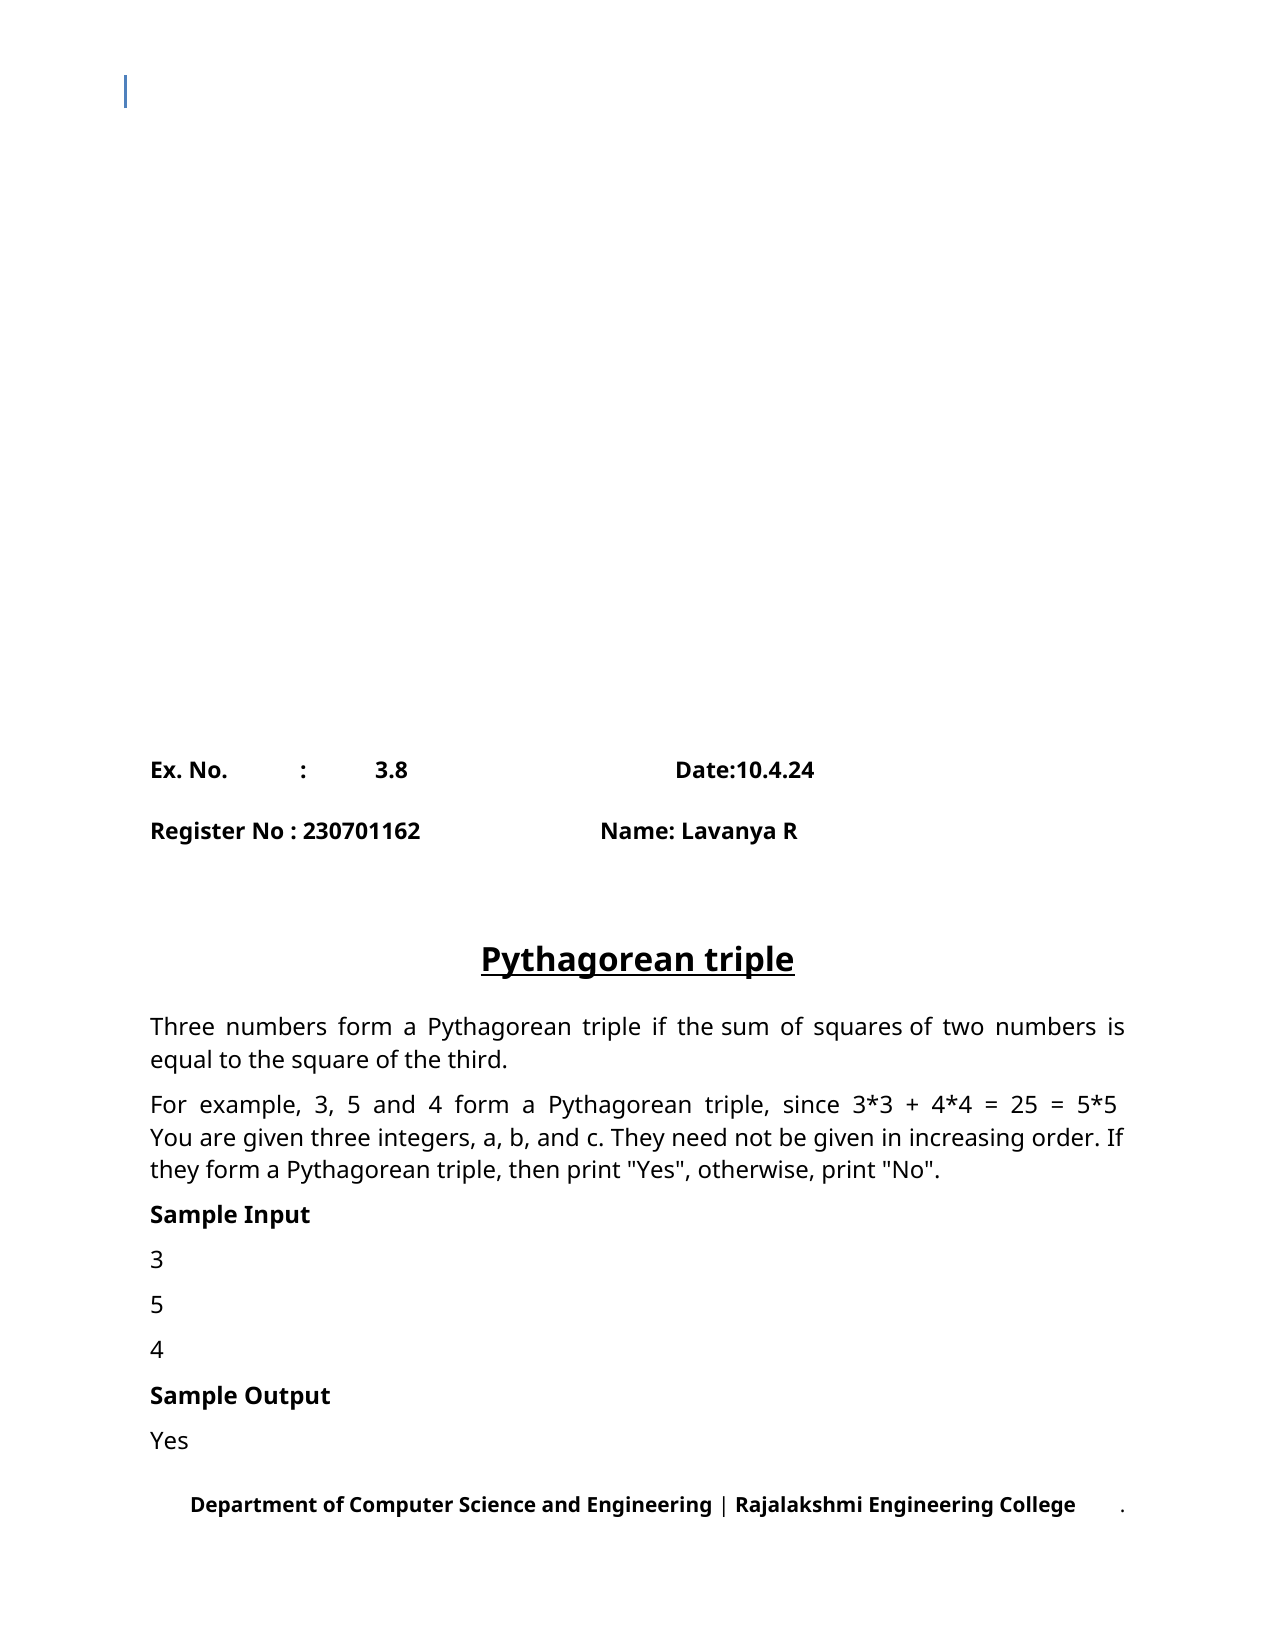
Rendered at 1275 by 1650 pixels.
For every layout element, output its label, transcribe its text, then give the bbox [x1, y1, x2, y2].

text For example, 3, 5 and 4 form a Pythagorean triple, since 3*3 + 4*4 = 25 = 5*5 You are given three integers, a, b, and c. They need not be given in increasing order. If they form a Pythagorean triple, then print "Yes", otherwise, print "No". [150, 1088, 1125, 1186]
text Pythagorean triple [150, 935, 1125, 981]
text 4 [150, 1333, 1125, 1366]
text Ex. No. : 3.8 Date:10.4.24 [150, 754, 1125, 785]
text Three numbers form a Pythagorean triple if the sum of squares of two numbers is equal to the square of the third. [150, 1010, 1125, 1075]
text Yes [150, 1423, 1125, 1456]
text Sample Output [150, 1378, 1125, 1411]
text Sample Input [150, 1198, 1125, 1231]
text 5 [150, 1288, 1125, 1321]
text Register No : 230701162 Name: Lavanya R [150, 814, 1125, 846]
text 3 [150, 1243, 1125, 1276]
